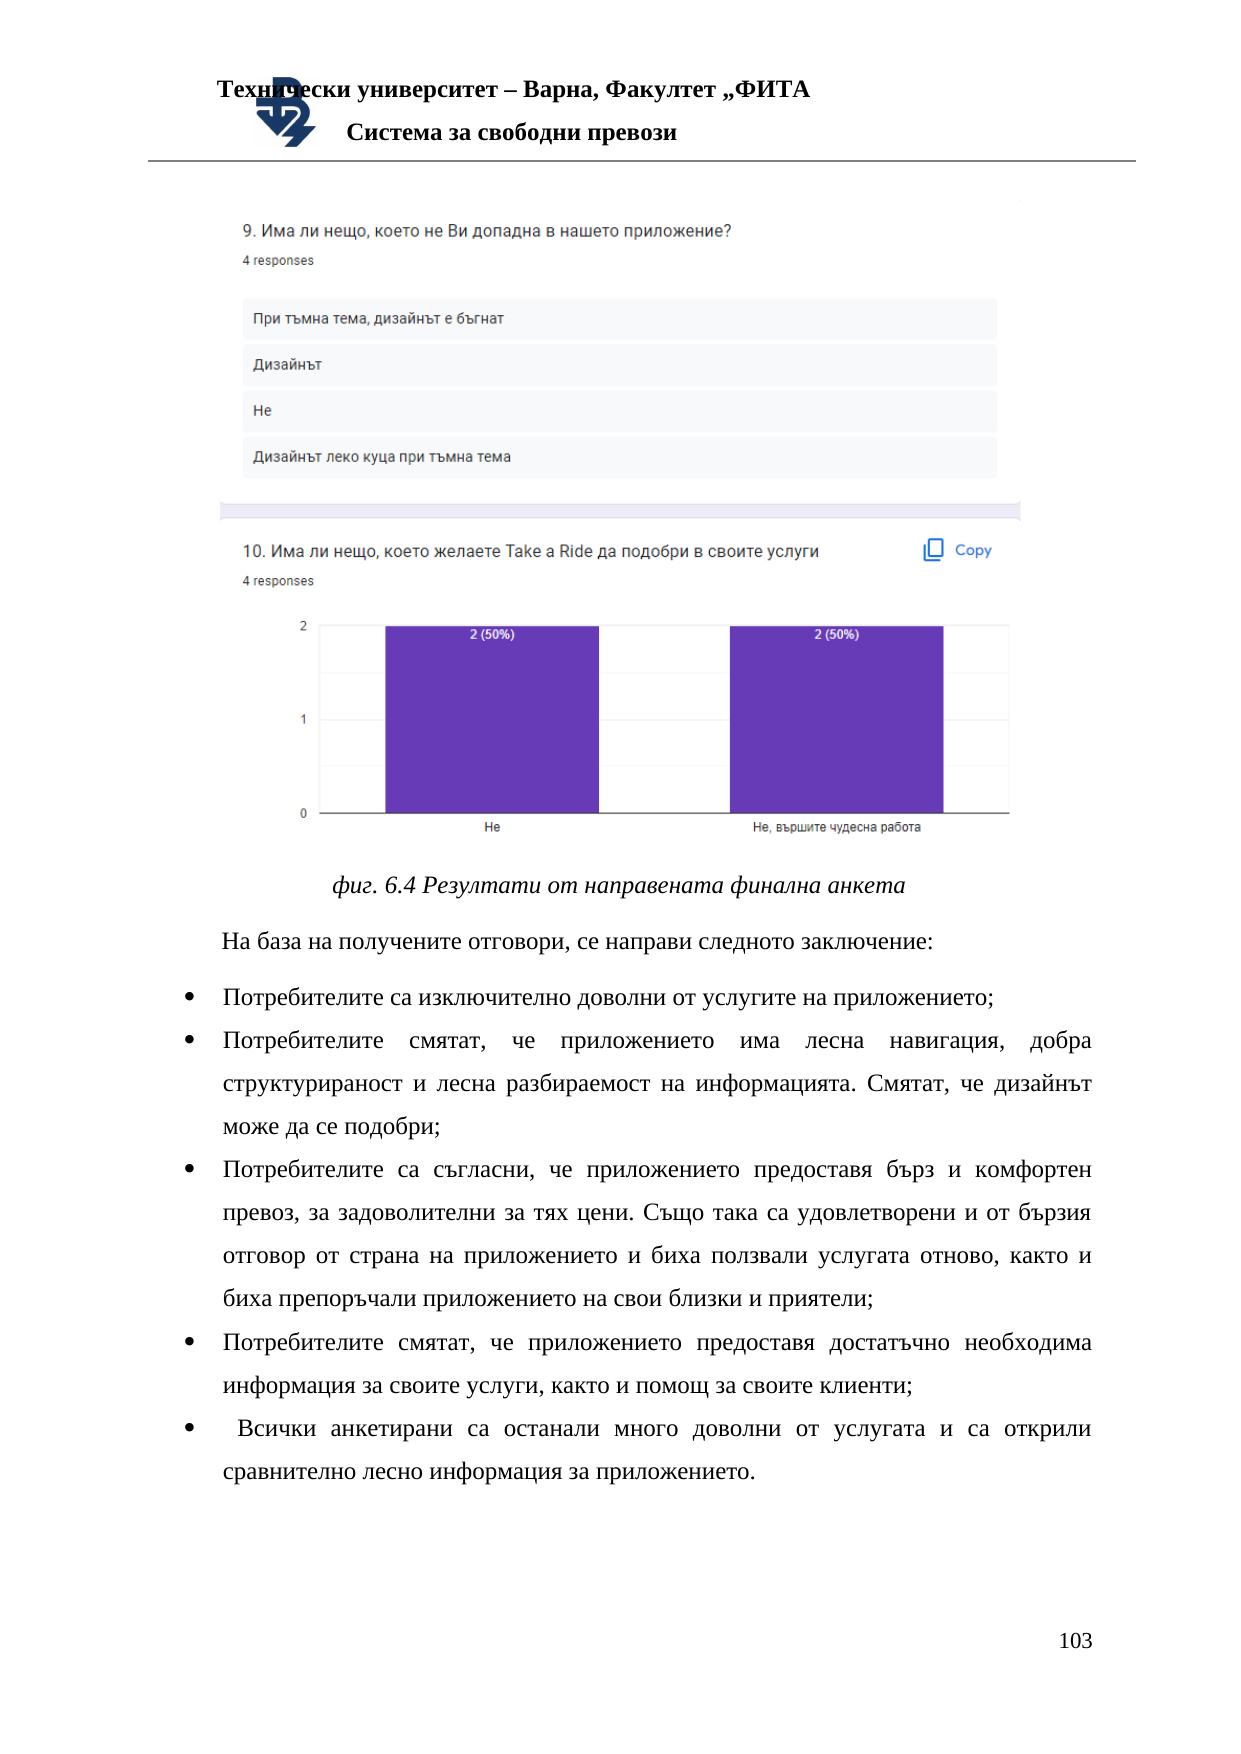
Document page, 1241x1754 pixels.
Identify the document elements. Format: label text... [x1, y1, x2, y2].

picture [219, 200, 1021, 845]
list Потребителите са изключително доволни от услугите на приложението; [185, 982, 1093, 1010]
text фиг. 6.4 Резултати от направената финална анкета [148, 870, 1093, 899]
list Потребителите смятат, че приложението предоставя достатъчно необходима информация за своите услуги, както и помощ за своите клиенти; [185, 1327, 1093, 1398]
picture [253, 77, 321, 148]
list Потребителите смятат, че приложението има лесна навигация, добра структурираност и лесна разбираемост на информацията. Смятат, че дизайнът може да се подобри; [185, 1025, 1093, 1140]
list Всички анкетирани са останали много доволни от услугата и са открили сравнително лесно информация за приложението. [185, 1413, 1093, 1485]
text На база на получените отговори, се направи следното заключение: [148, 926, 1093, 955]
list Потребителите са съгласни, че приложението предоставя бърз и комфортен превоз, за задоволителни за тях цени. Също така са удовлетворени и от бързия отговор от страна на приложението и биха ползвали услугата отново, както и биха препоръчали приложението на свои близки и приятели; [185, 1154, 1093, 1312]
picture [315, 87, 321, 96]
